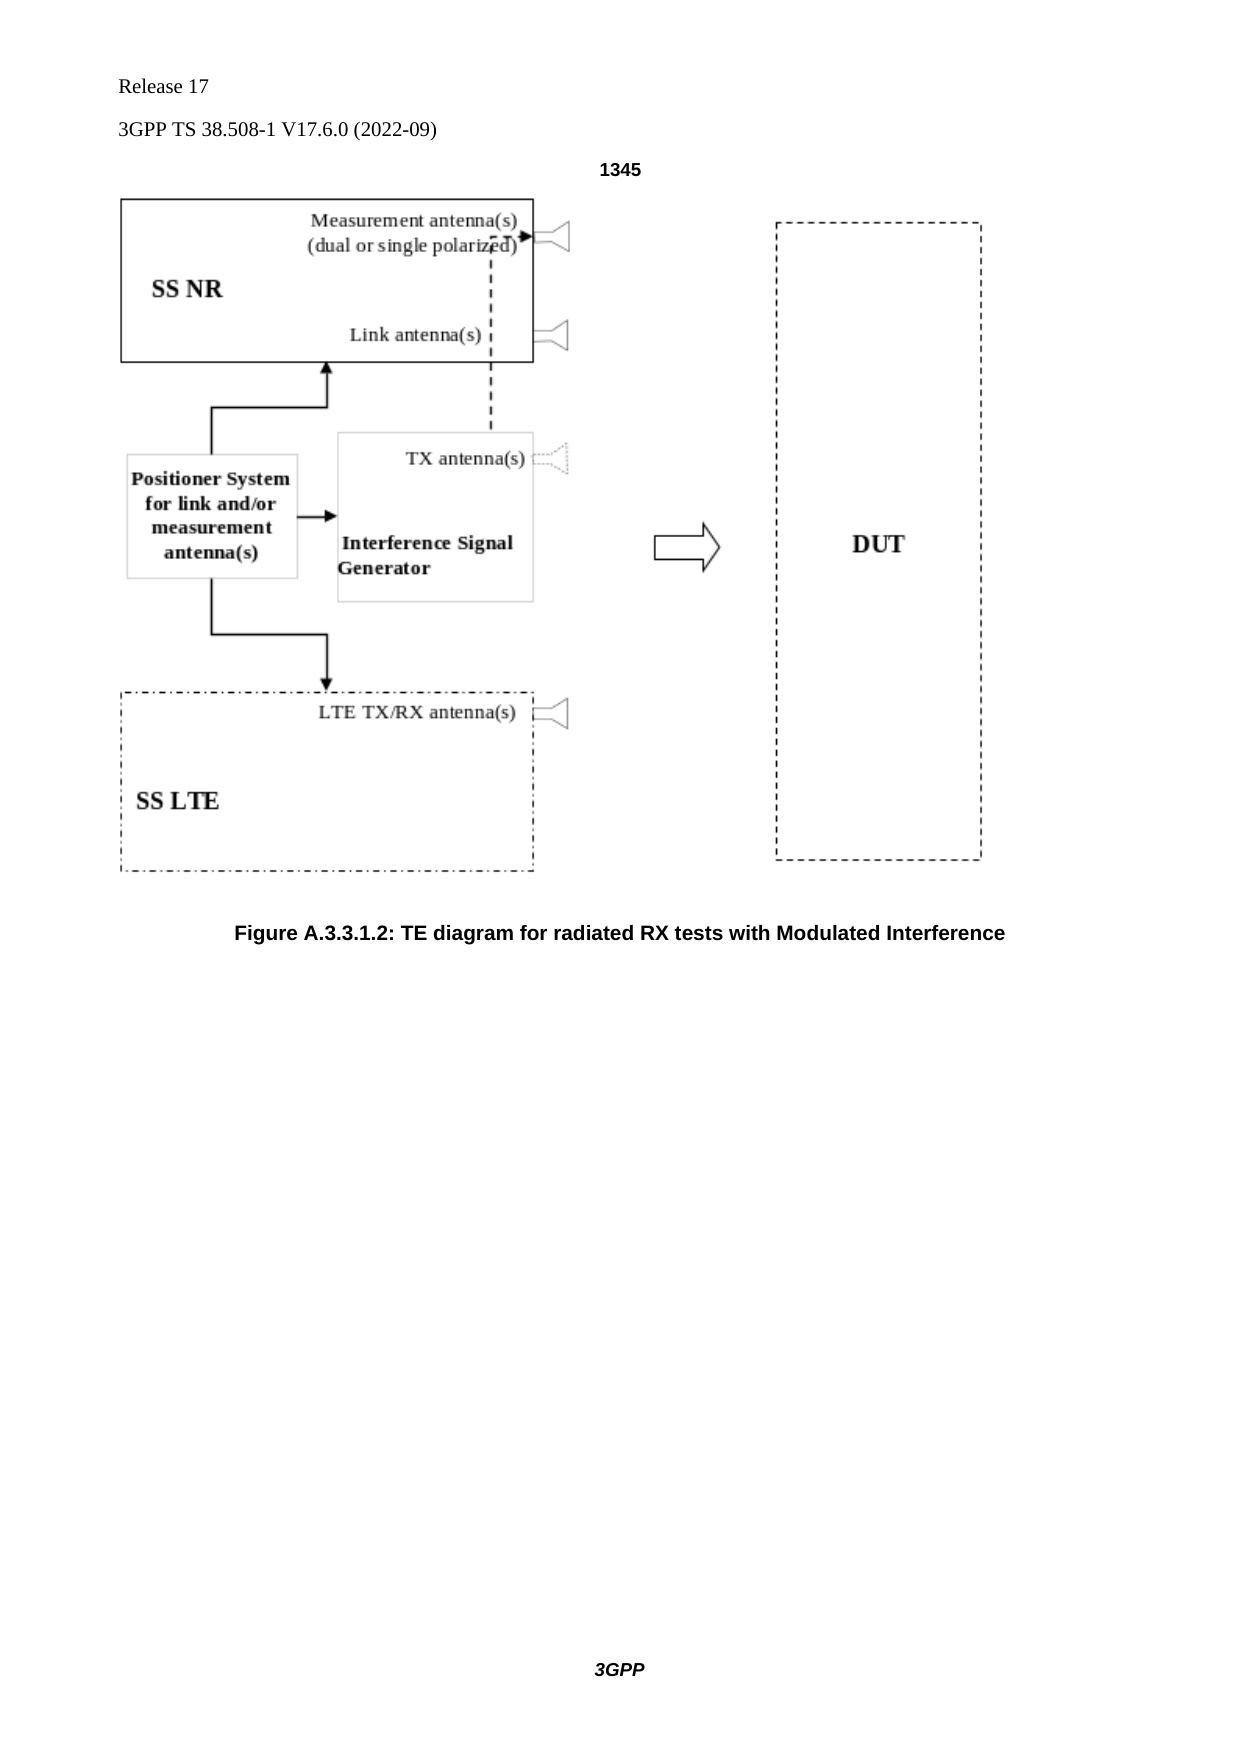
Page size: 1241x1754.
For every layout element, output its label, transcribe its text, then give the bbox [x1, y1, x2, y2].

text Figure A.3.3.1.2: TE diagram for radiated RX tests with Modulated Interference [118, 921, 1122, 944]
